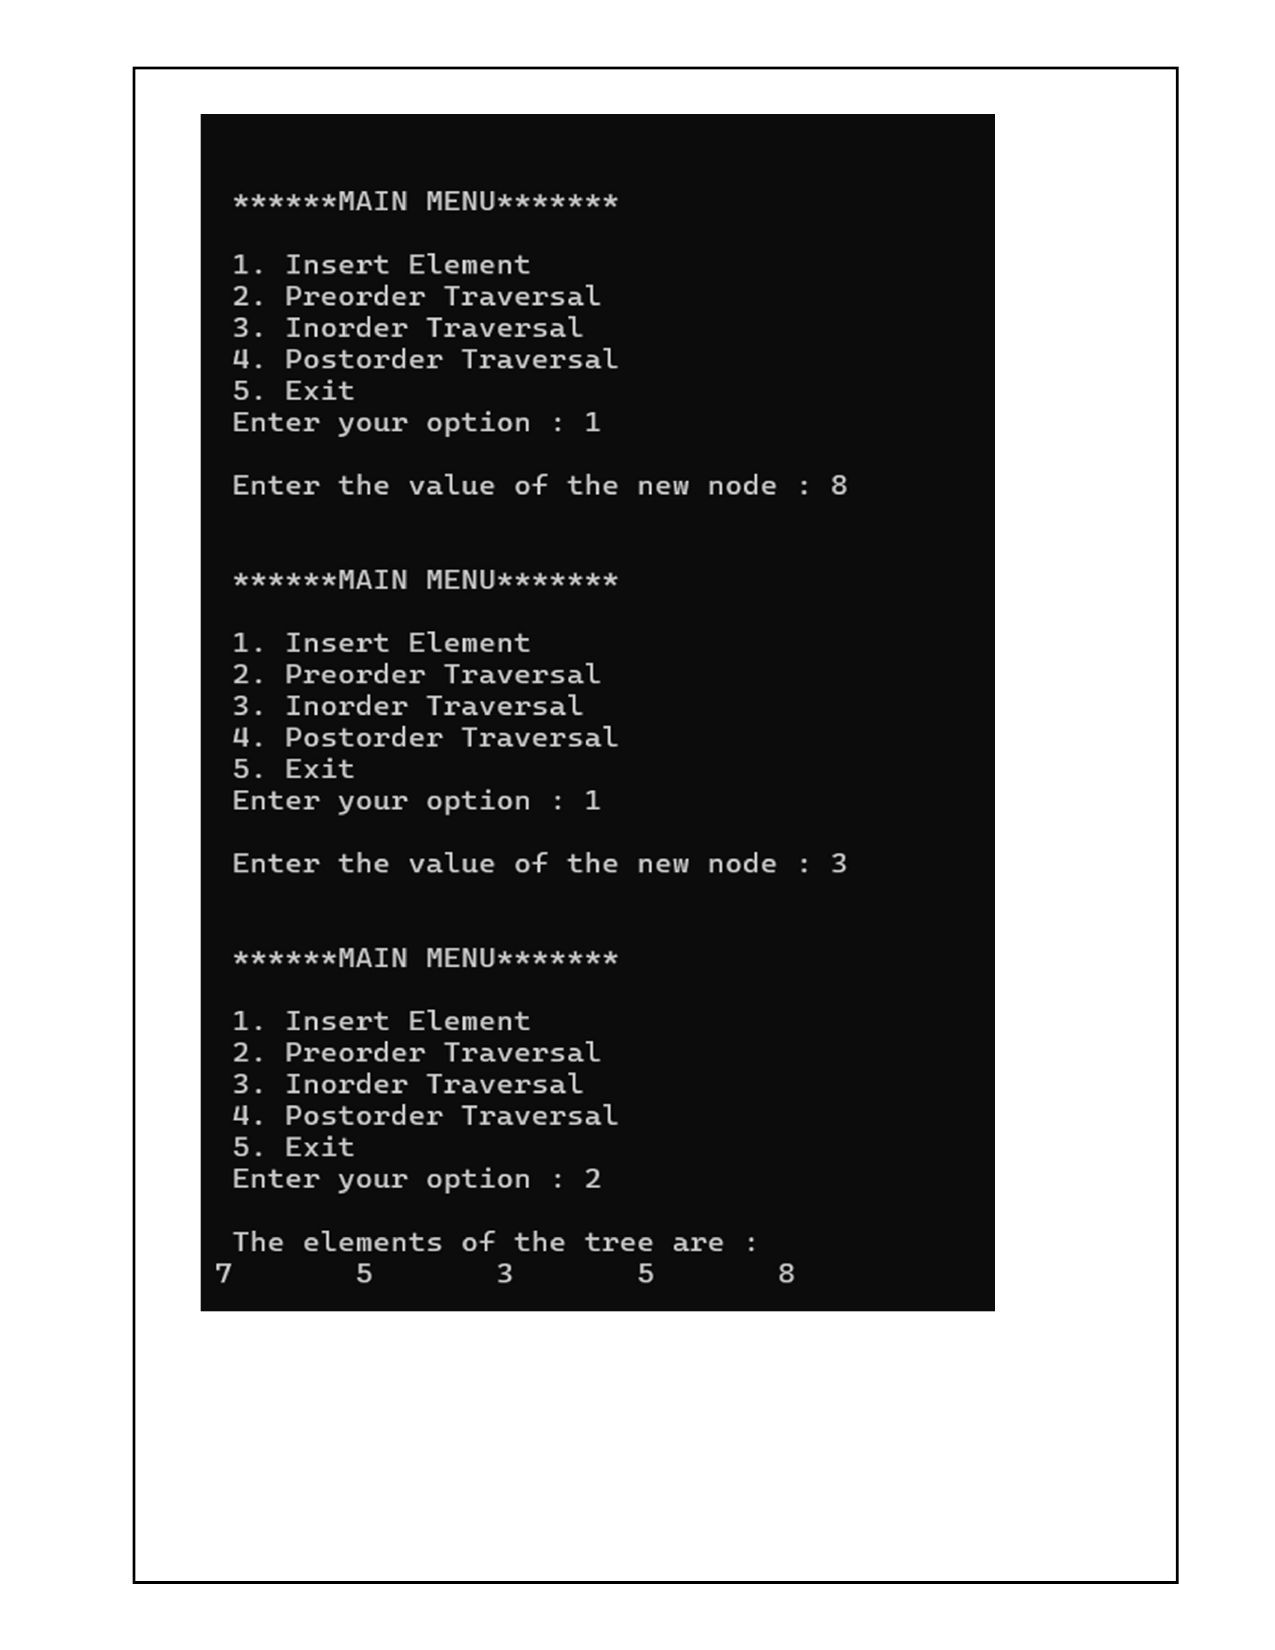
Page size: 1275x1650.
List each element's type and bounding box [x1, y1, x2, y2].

picture [199, 114, 995, 1312]
